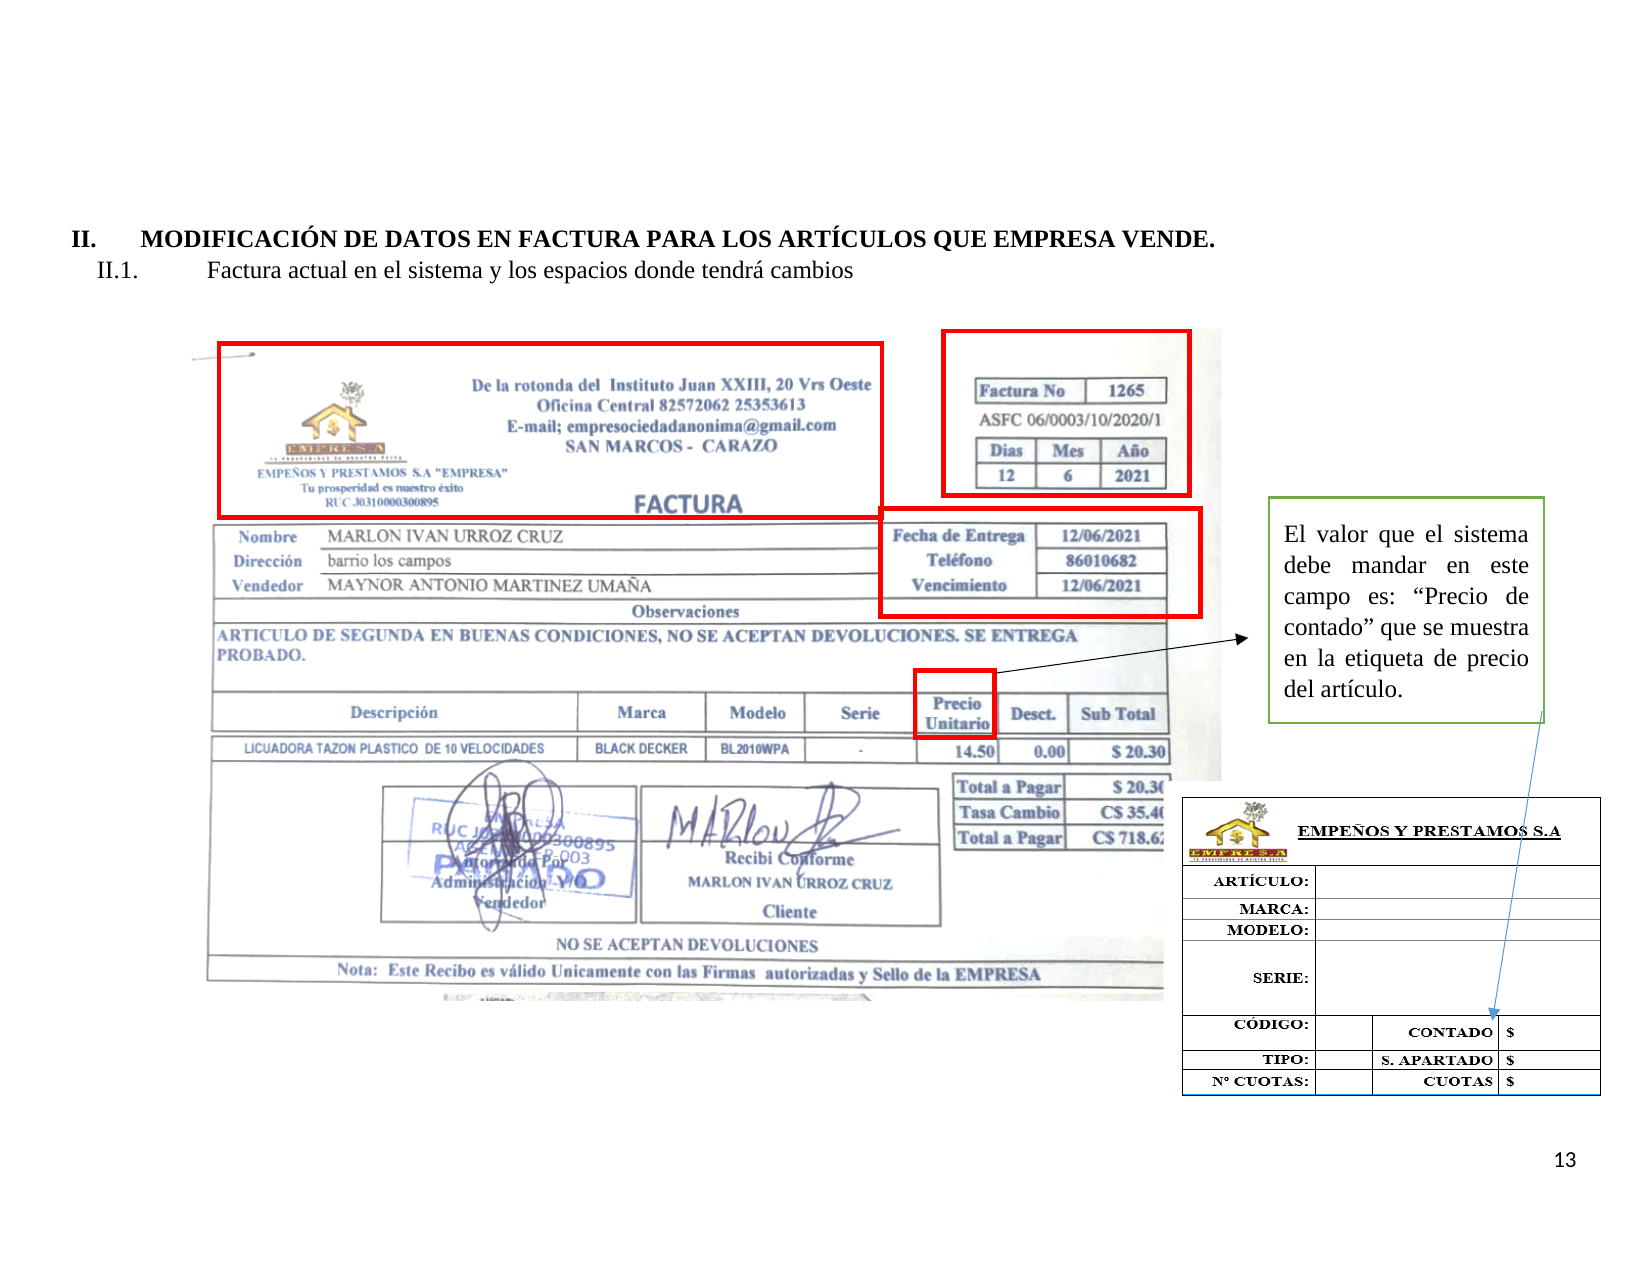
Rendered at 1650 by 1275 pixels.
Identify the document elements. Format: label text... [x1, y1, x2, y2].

list Factura actual en el sistema y los espacios donde tendrá cambios [97, 255, 1576, 284]
picture [186, 329, 1625, 1114]
picture [917, 673, 992, 735]
picture [946, 333, 1187, 493]
list MODIFICACIÓN DE DATOS EN FACTURA PARA LOS ARTÍCULOS QUE EMPRESA VENDE. [97, 224, 1576, 253]
